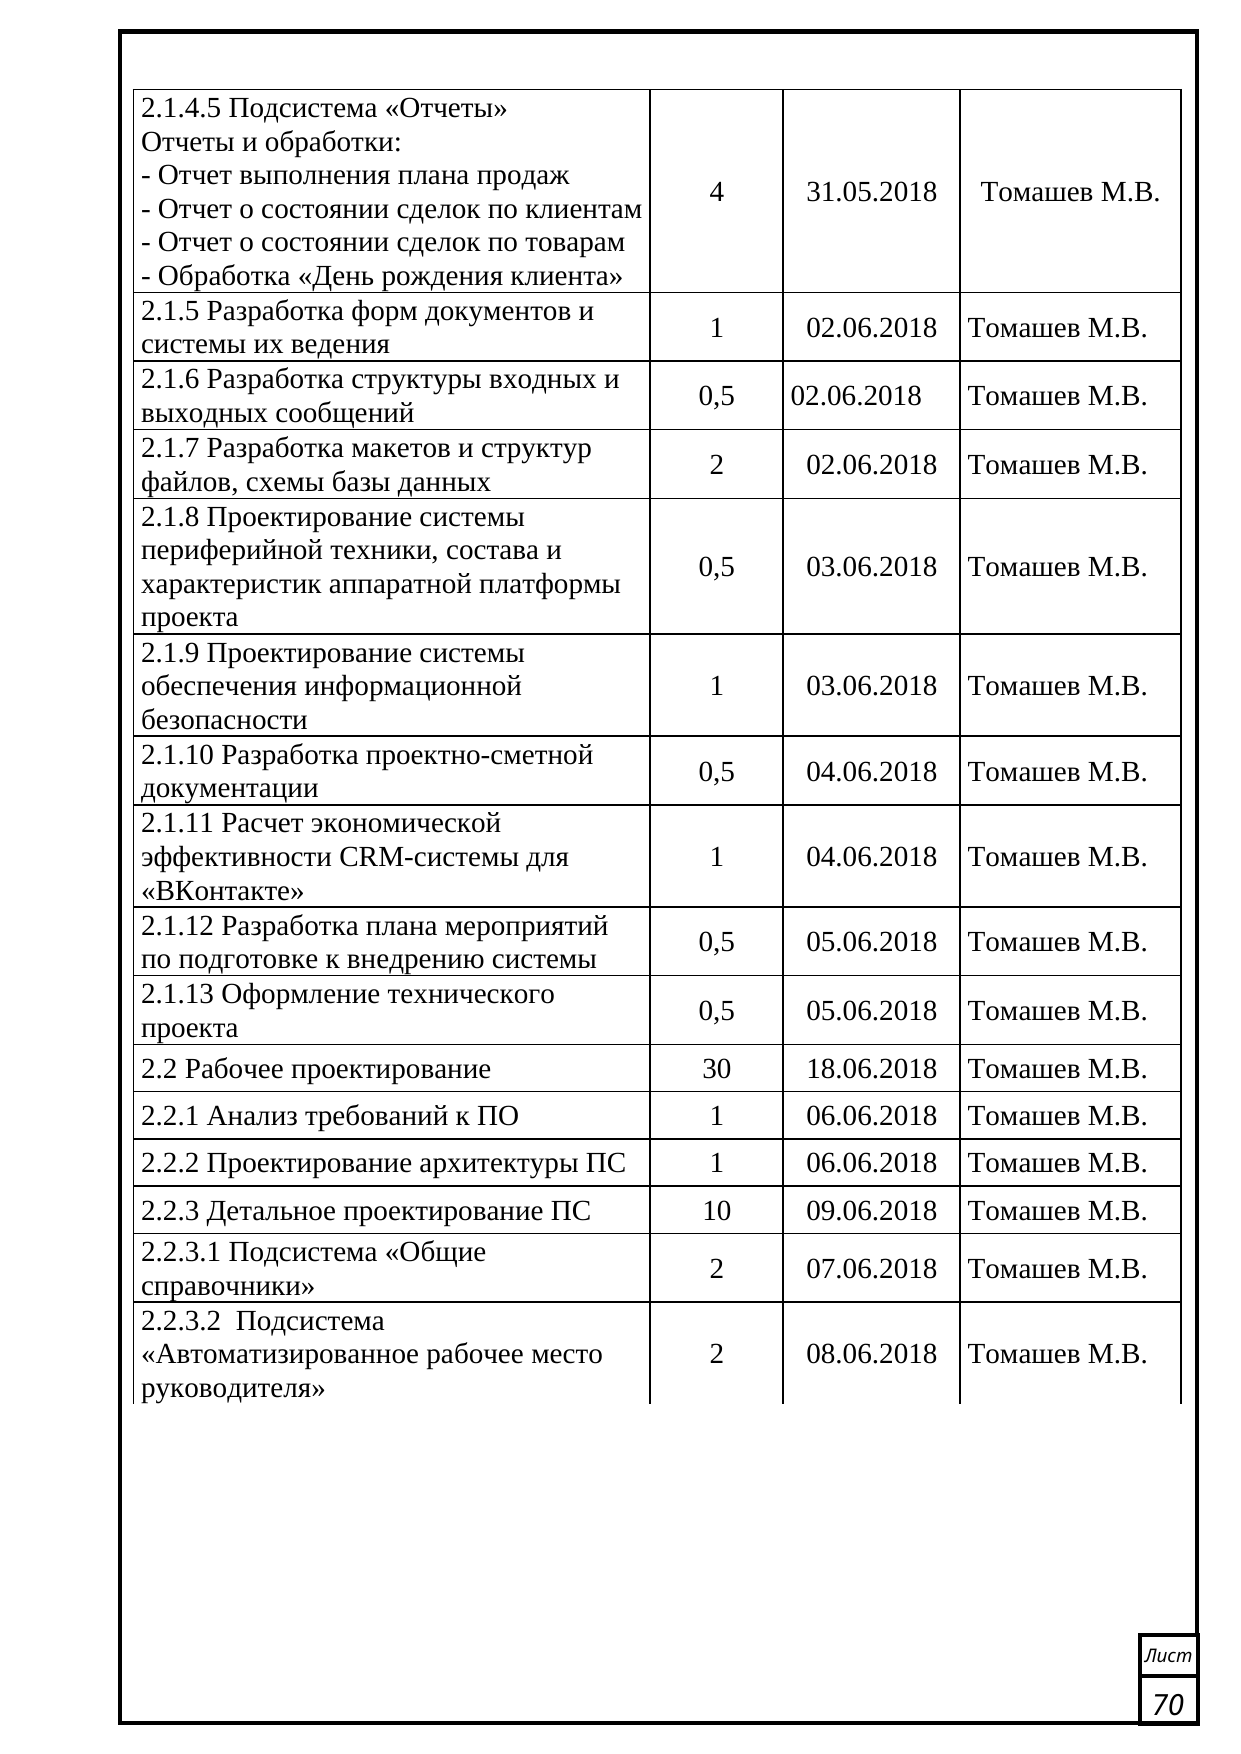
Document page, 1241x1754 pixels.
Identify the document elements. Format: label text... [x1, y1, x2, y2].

table_cell 06.06.2018 [784, 1140, 959, 1185]
table_cell 05.06.2018 [784, 976, 959, 1043]
table_cell 2.1.12 Разработка плана мероприятий по подготовке к внедрению системы [134, 908, 649, 975]
table_cell 0,5 [651, 737, 782, 804]
table_cell 02.06.2018 [784, 362, 959, 429]
table_cell 2 [651, 1234, 782, 1301]
table_cell 04.06.2018 [784, 806, 959, 906]
table_cell 2.2.1 Анализ требований к ПО [134, 1092, 649, 1138]
table_cell Томашев М.В. [961, 1140, 1180, 1185]
table_cell 2.2.3.2 Подсистема «Автоматизированное рабочее место руководителя» [134, 1303, 649, 1403]
table_cell Томашев М.В. [961, 90, 1180, 291]
table_cell 1 [651, 806, 782, 906]
table_cell 18.06.2018 [784, 1045, 959, 1091]
table_cell Томашев М.В. [961, 293, 1180, 360]
table_cell 2.2.3.1 Подсистема «Общие справочники» [134, 1234, 649, 1301]
table_cell 2.1.6 Разработка структуры входных и выходных сообщений [134, 362, 649, 429]
table_cell 30 [651, 1045, 782, 1091]
table_cell 2.1.10 Разработка проектно-сметной документации [134, 737, 649, 804]
table_cell Томашев М.В. [961, 1092, 1180, 1138]
table_cell 05.06.2018 [784, 908, 959, 975]
table_cell 07.06.2018 [784, 1234, 959, 1301]
table_cell Томашев М.В. [961, 499, 1180, 633]
table_cell Томашев М.В. [961, 1303, 1180, 1403]
table_cell Томашев М.В. [961, 635, 1180, 735]
table_cell 31.05.2018 [784, 90, 959, 291]
table_cell 02.06.2018 [784, 293, 959, 360]
table_cell 2 [651, 1303, 782, 1403]
table_cell 2 [651, 430, 782, 497]
table_cell 03.06.2018 [784, 635, 959, 735]
table_cell Томашев М.В. [961, 1045, 1180, 1091]
table_cell Томашев М.В. [961, 737, 1180, 804]
table_cell 04.06.2018 [784, 737, 959, 804]
table_cell 2.2 Рабочее проектирование [134, 1045, 649, 1091]
table_cell 08.06.2018 [784, 1303, 959, 1403]
table_cell Томашев М.В. [961, 362, 1180, 429]
table_cell 0,5 [651, 362, 782, 429]
table_cell 1 [651, 1092, 782, 1138]
table_cell 2.1.5 Разработка форм документов и системы их ведения [134, 293, 649, 360]
table_cell Томашев М.В. [961, 1234, 1180, 1301]
table_cell 2.1.13 Оформление технического проекта [134, 976, 649, 1043]
table_cell 2.2.3 Детальное проектирование ПС [134, 1187, 649, 1233]
table_cell Томашев М.В. [961, 976, 1180, 1043]
table_cell 2.1.8 Проектирование системы периферийной техники, состава и характеристик аппаратной платформы проекта [134, 499, 649, 633]
table_cell Томашев М.В. [961, 806, 1180, 906]
table_cell 1 [651, 293, 782, 360]
table_cell 1 [651, 635, 782, 735]
table_cell 0,5 [651, 499, 782, 633]
table_cell 0,5 [651, 976, 782, 1043]
table_cell 02.06.2018 [784, 430, 959, 497]
table_cell Томашев М.В. [961, 908, 1180, 975]
table_cell 2.1.11 Расчет экономической эффективности CRM-системы для «ВКонтакте» [134, 806, 649, 906]
table_cell Томашев М.В. [961, 1187, 1180, 1233]
table_cell 4 [651, 90, 782, 291]
table_cell 1 [651, 1140, 782, 1185]
table_cell 2.2.2 Проектирование архитектуры ПС [134, 1140, 649, 1185]
table_cell 10 [651, 1187, 782, 1233]
table_cell 03.06.2018 [784, 499, 959, 633]
table_cell 0,5 [651, 908, 782, 975]
table_cell 06.06.2018 [784, 1092, 959, 1138]
table_cell Томашев М.В. [961, 430, 1180, 497]
table_cell 2.1.9 Проектирование системы обеспечения информационной безопасности [134, 635, 649, 735]
table_cell 2.1.4.5 Подсистема «Отчеты» Отчеты и обработки: - Отчет выполнения плана продаж - Отчет о состоянии сделок по клиентам - Отчет о состоянии сделок по товарам - Обработка «День рождения клиента» [134, 90, 649, 291]
table_cell 2.1.7 Разработка макетов и структур файлов, схемы базы данных [134, 430, 649, 497]
table_cell 09.06.2018 [784, 1187, 959, 1233]
